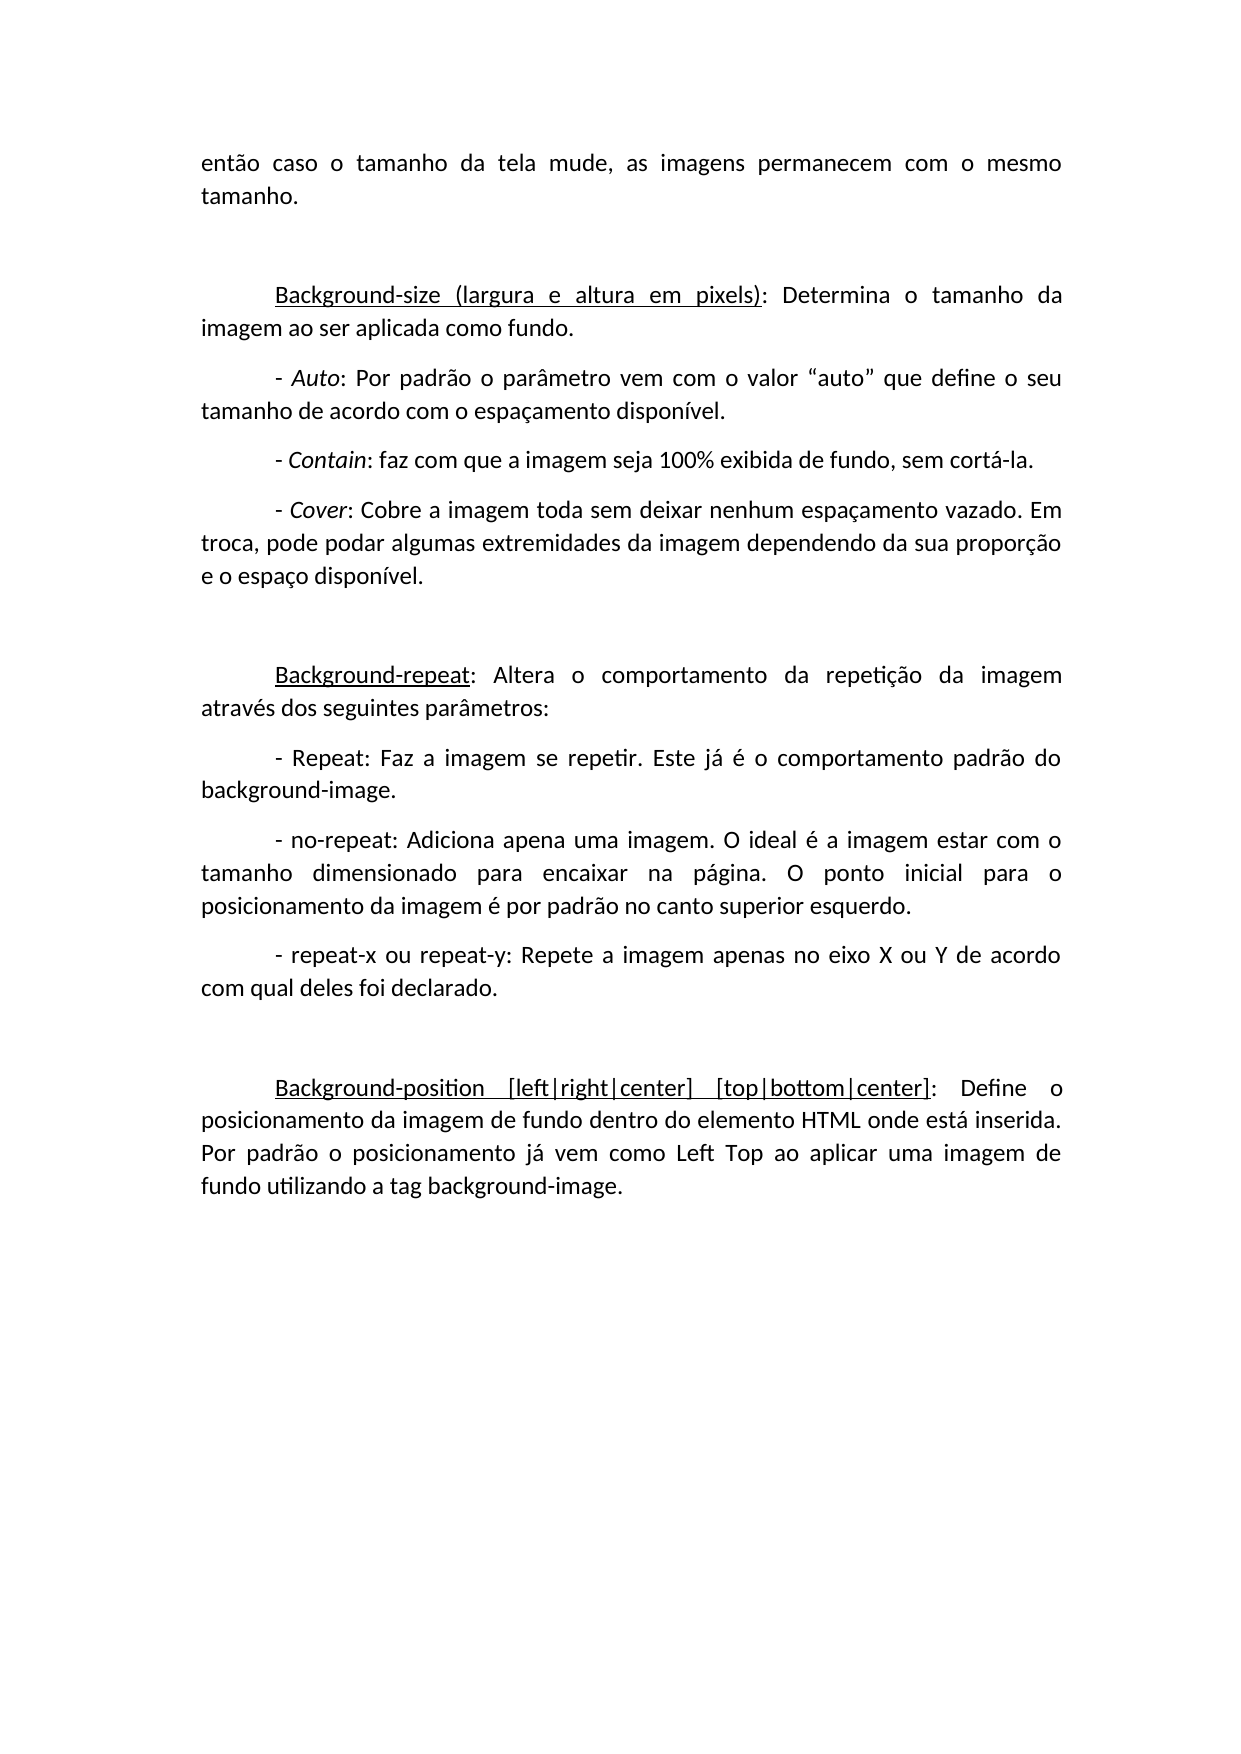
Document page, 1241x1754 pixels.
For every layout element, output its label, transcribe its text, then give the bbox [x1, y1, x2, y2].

text - Contain: faz com que a imagem seja 100% exibida de fundo, sem cortá-la. [201, 445, 1063, 475]
text - Cover: Cobre a imagem toda sem deixar nenhum espaçamento vazado. Em troca, pode podar algumas extremidades da imagem dependendo da sua proporção e o espaço disponível. [201, 494, 1063, 591]
text - repeat-x ou repeat-y: Repete a imagem apenas no eixo X ou Y de acordo com qual deles foi declarado. [201, 940, 1063, 1003]
text - no-repeat: Adiciona apena uma imagem. O ideal é a imagem estar com o tamanho dimensionado para encaixar na página. O ponto inicial para o posicionamento da imagem é por padrão no canto superior esquerdo. [201, 824, 1063, 921]
text - Repeat: Faz a imagem se repetir. Este já é o comportamento padrão do background-image. [201, 742, 1063, 805]
text Background-position [left|right|center] [top|bottom|center]: Define o posicionamento da imagem de fundo dentro do elemento HTML onde está inserida. Por padrão o posicionamento já vem como Left Top ao aplicar uma imagem de fundo utilizando a tag background-image. [201, 1072, 1063, 1201]
text - Auto: Por padrão o parâmetro vem com o valor “auto” que define o seu tamanho de acordo com o espaçamento disponível. [201, 362, 1063, 426]
text Background-repeat: Altera o comportamento da repetição da imagem através dos seguintes parâmetros: [201, 659, 1063, 723]
text Background-size (largura e altura em pixels): Determina o tamanho da imagem ao ser aplicada como fundo. [201, 280, 1063, 343]
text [201, 148, 1063, 211]
